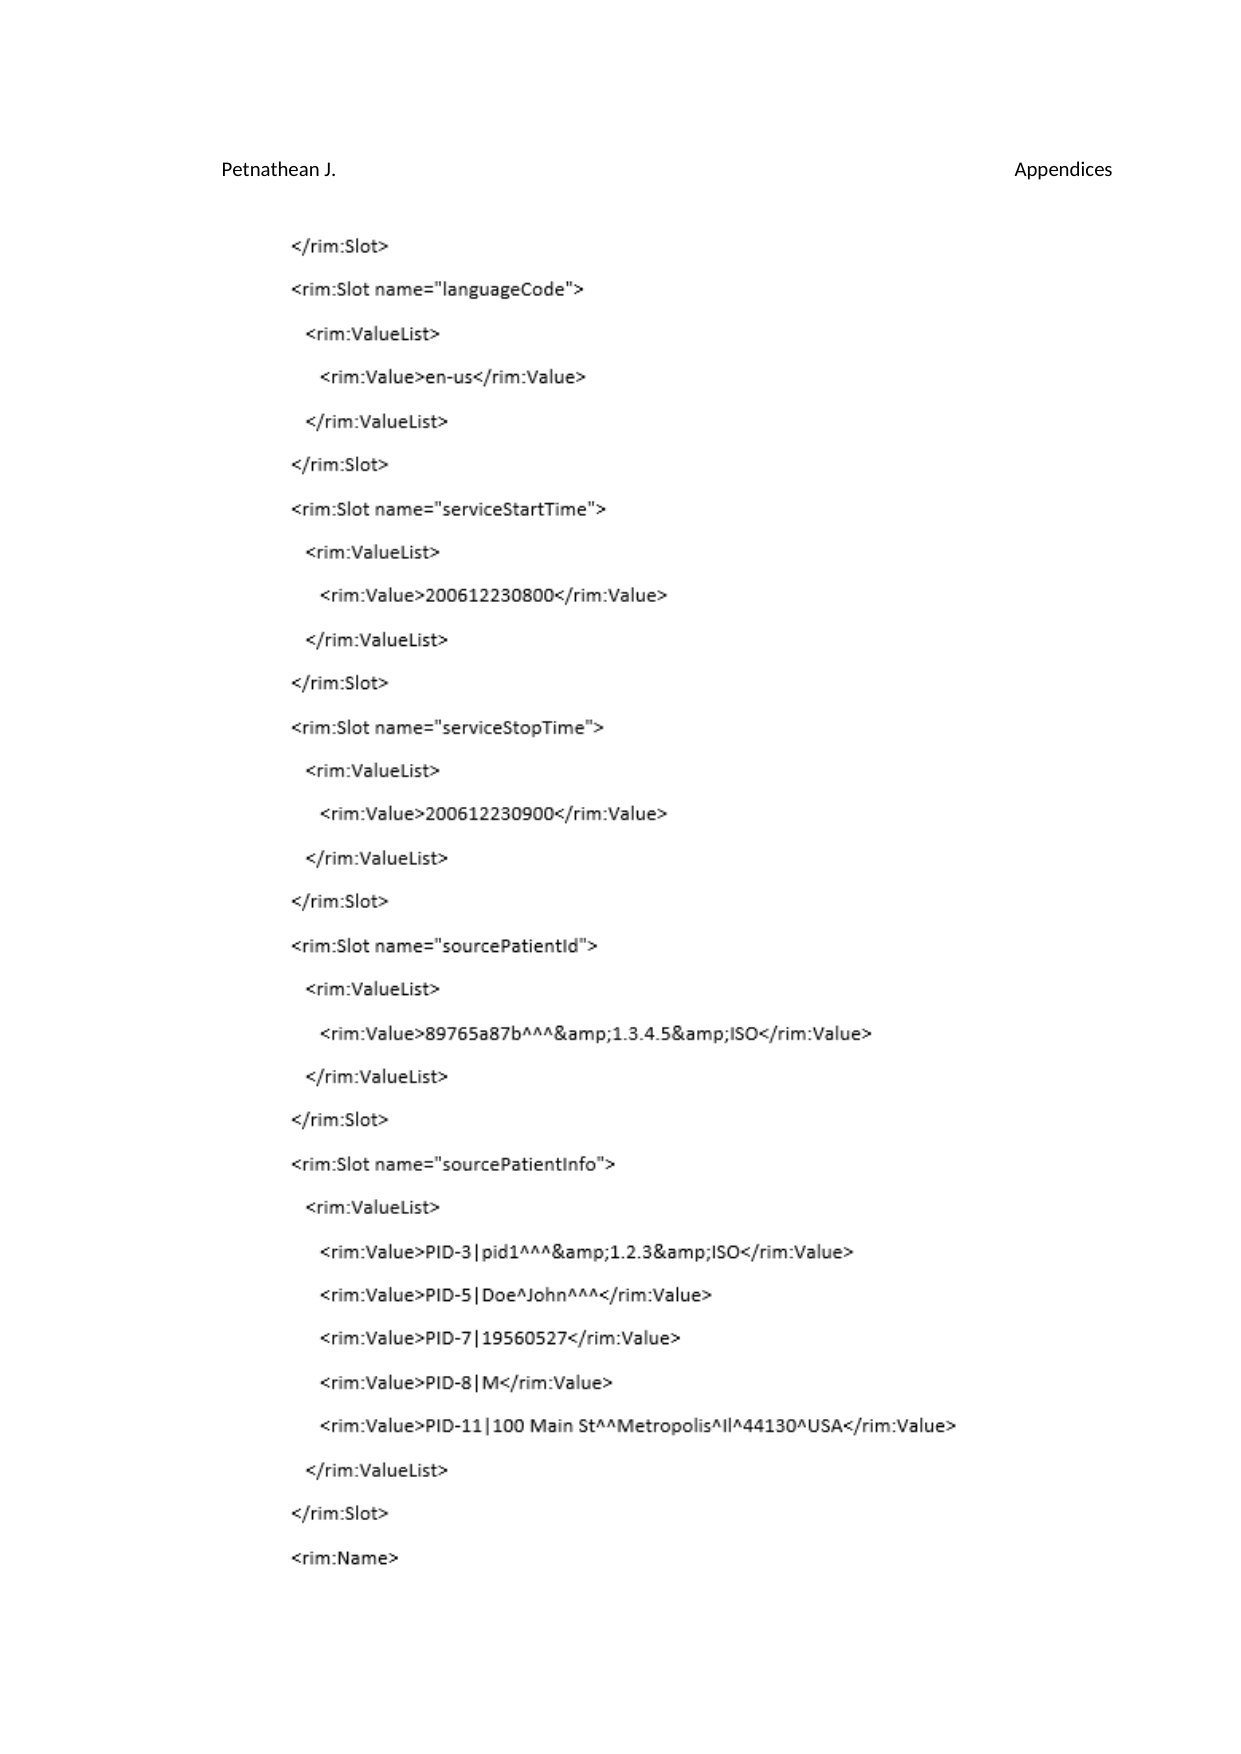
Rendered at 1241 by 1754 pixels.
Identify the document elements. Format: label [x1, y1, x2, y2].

picture [269, 221, 1045, 1579]
